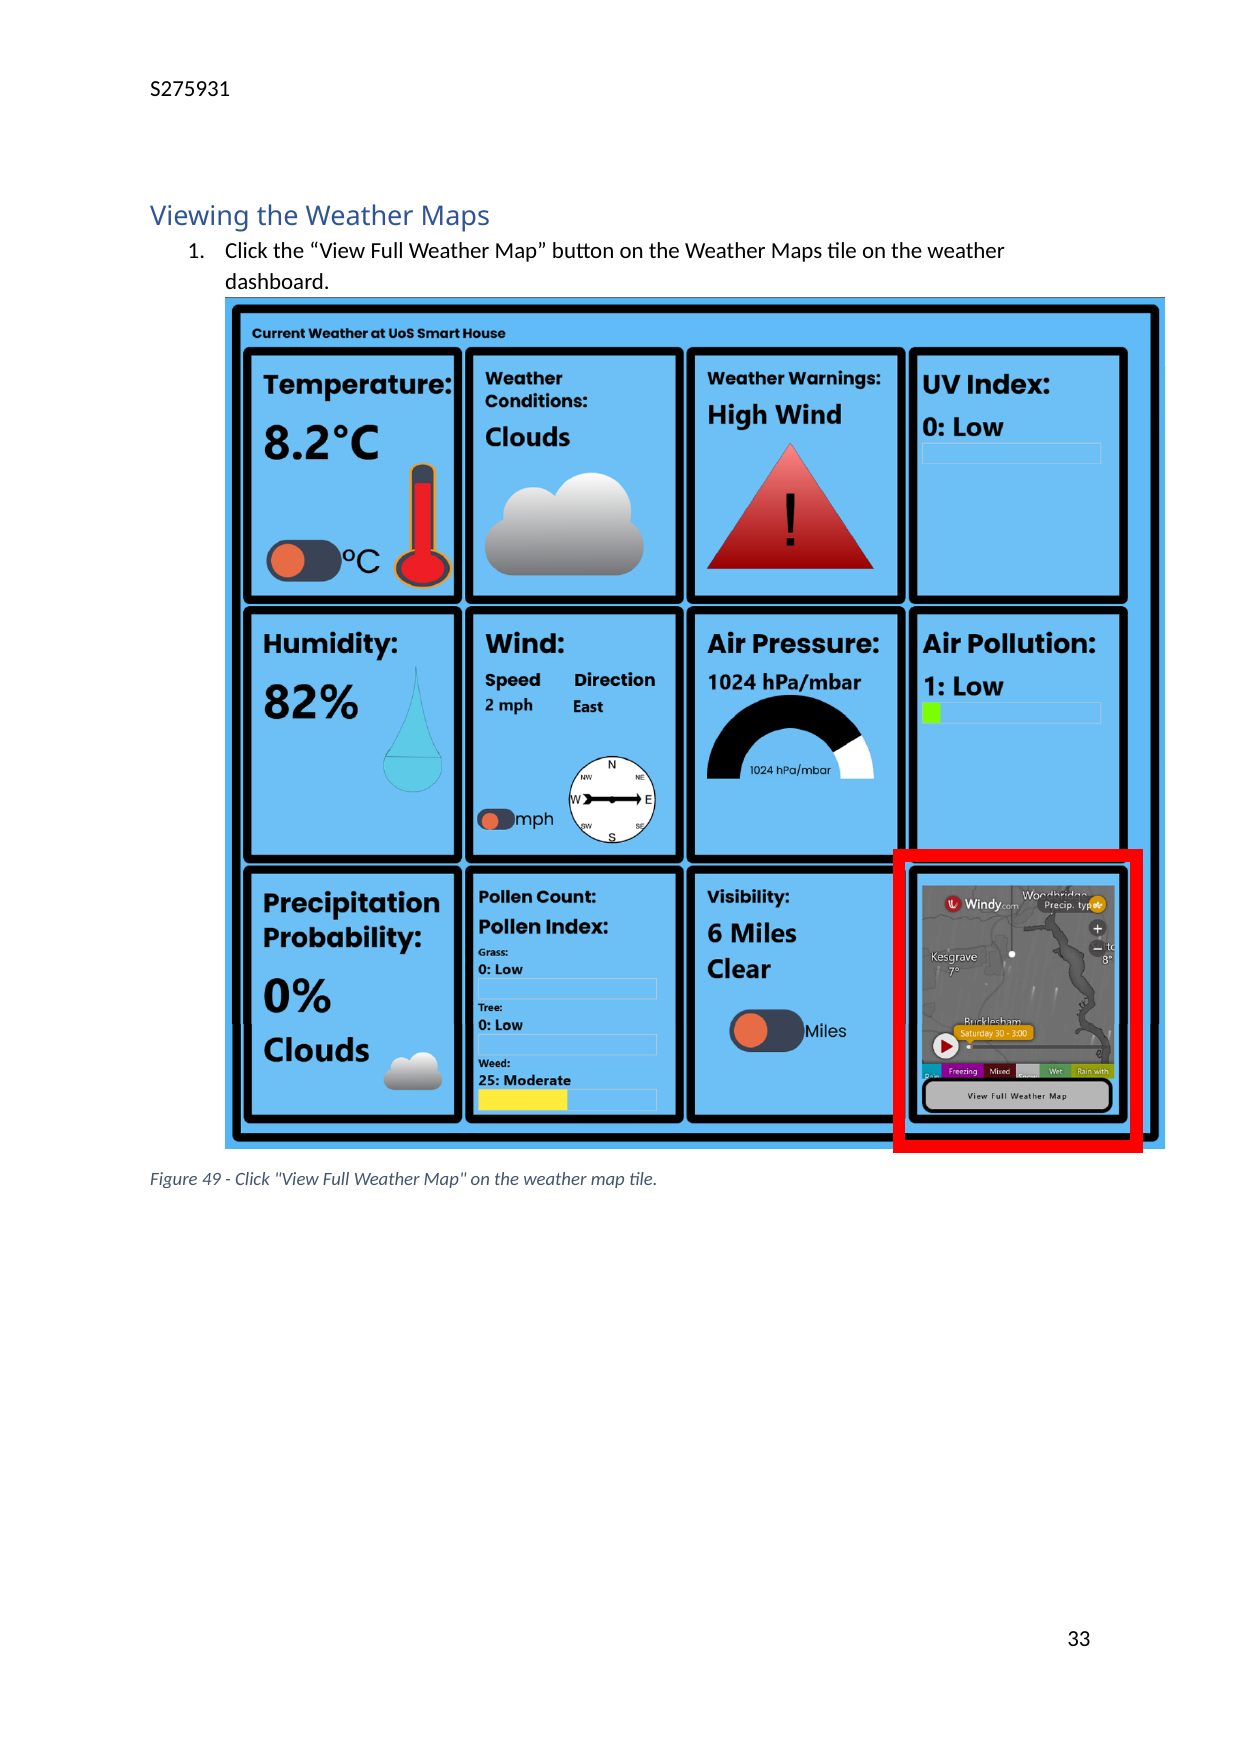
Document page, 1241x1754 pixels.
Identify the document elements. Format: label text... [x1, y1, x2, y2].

picture [225, 297, 1166, 1149]
list Click the “View Full Weather Map” button on the Weather Maps tile on the weather dashboard. [187, 237, 1090, 295]
subtitle Viewing the Weather Maps [150, 197, 1090, 234]
picture [905, 862, 1130, 1140]
